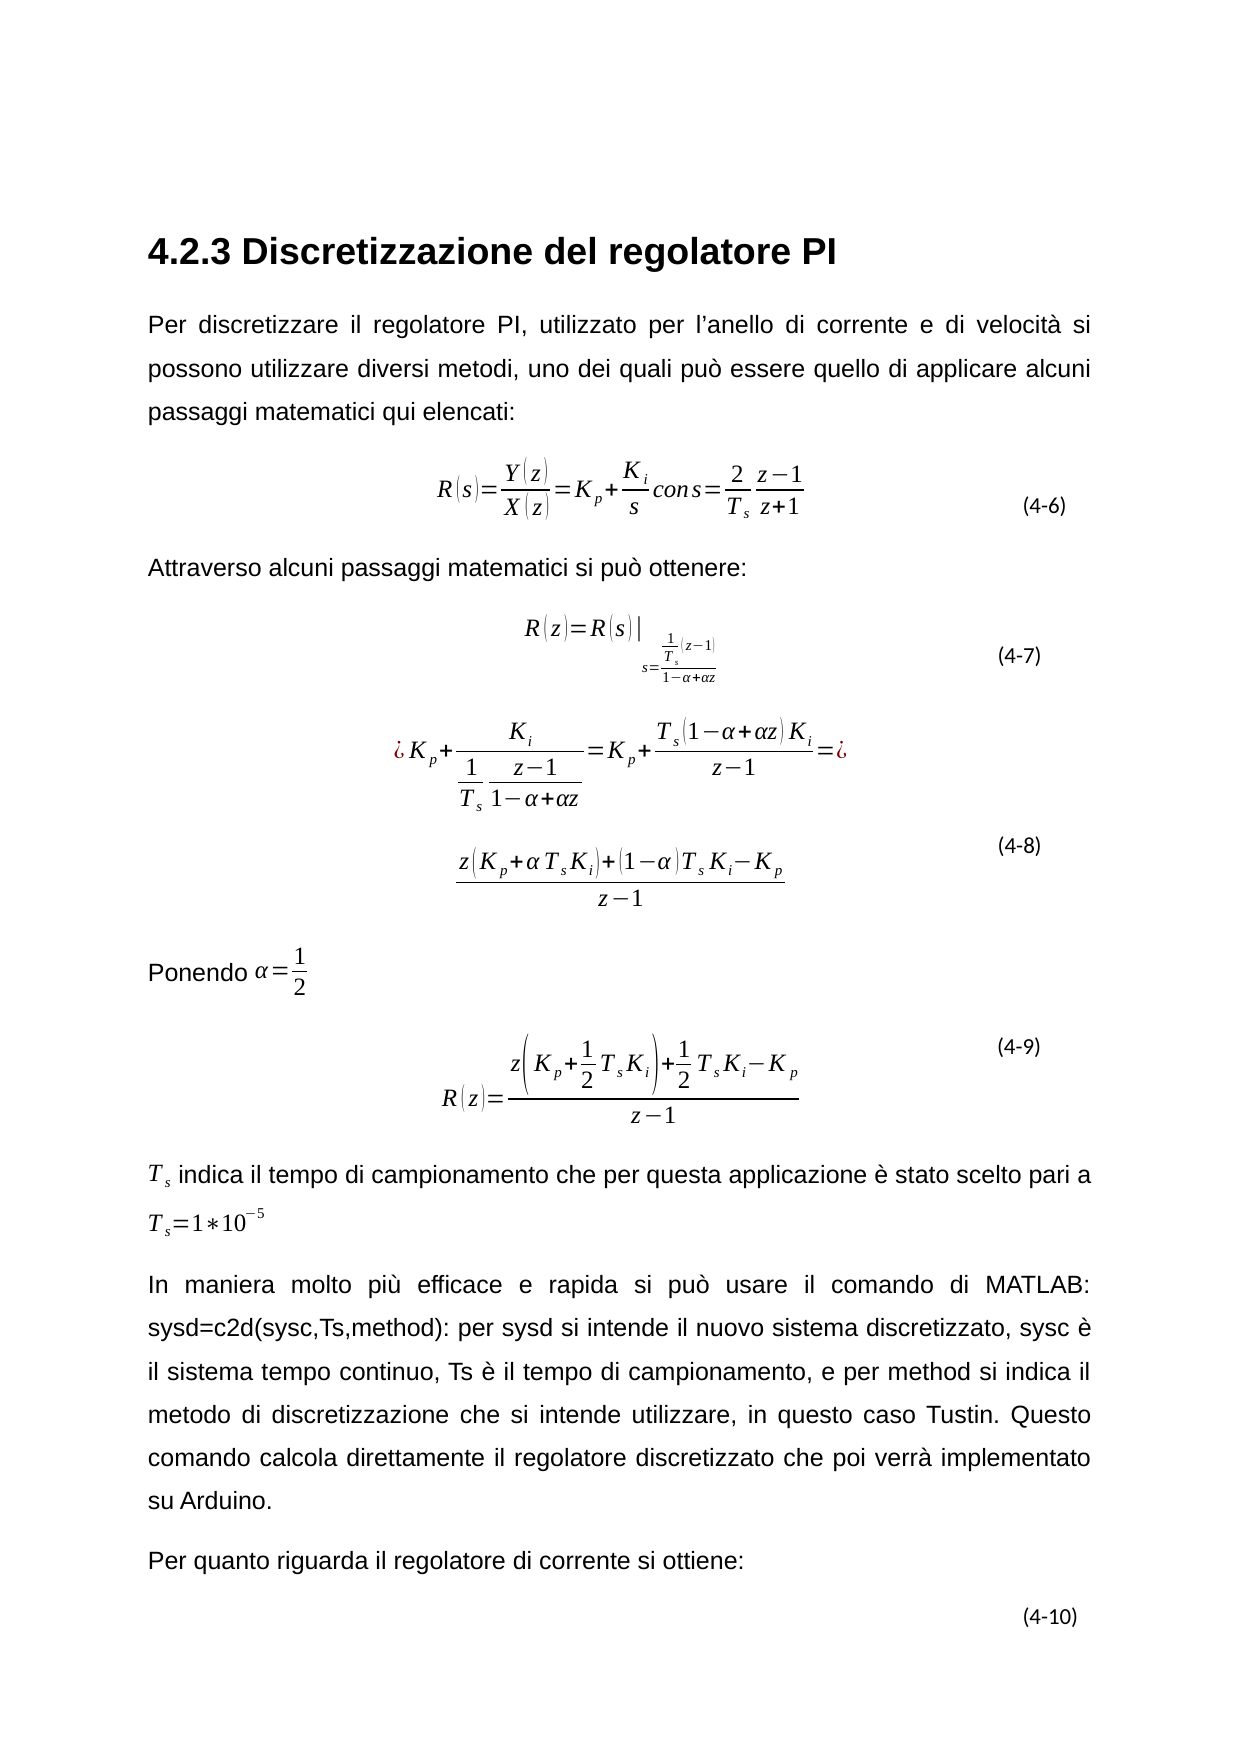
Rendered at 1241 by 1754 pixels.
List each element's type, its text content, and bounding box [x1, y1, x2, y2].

text Per discretizzare il regolatore PI, utilizzato per l’anello di corrente e di velocità si possono utilizzare diversi metodi, uno dei quali può essere quello di applicare alcuni passaggi matematici qui elencati: [148, 310, 1092, 425]
text In maniera molto più efficace e rapida si può usare il comando di MATLAB: sysd=c2d(sysc,Ts,method): per sysd si intende il nuovo sistema discretizzato, sysc è il sistema tempo continuo, Ts è il tempo di campionamento, e per method si indica il metodo di discretizzazione che si intende utilizzare, in questo caso Tustin. Questo comando calcola direttamente il regolatore discretizzato che poi verrà implementato su Arduino. [148, 1270, 1092, 1515]
text Per quanto riguarda il regolatore di corrente si ottiene: [148, 1546, 1092, 1574]
text 4.2.3 Discretizzazione del regolatore PI [148, 229, 1092, 272]
text indica il tempo di campionamento che per questa applicazione è stato scelto pari a [148, 1159, 1092, 1240]
text Ponendo [148, 943, 1092, 1002]
text Attraverso alcuni passaggi matematici si può ottenere: [148, 553, 1092, 582]
